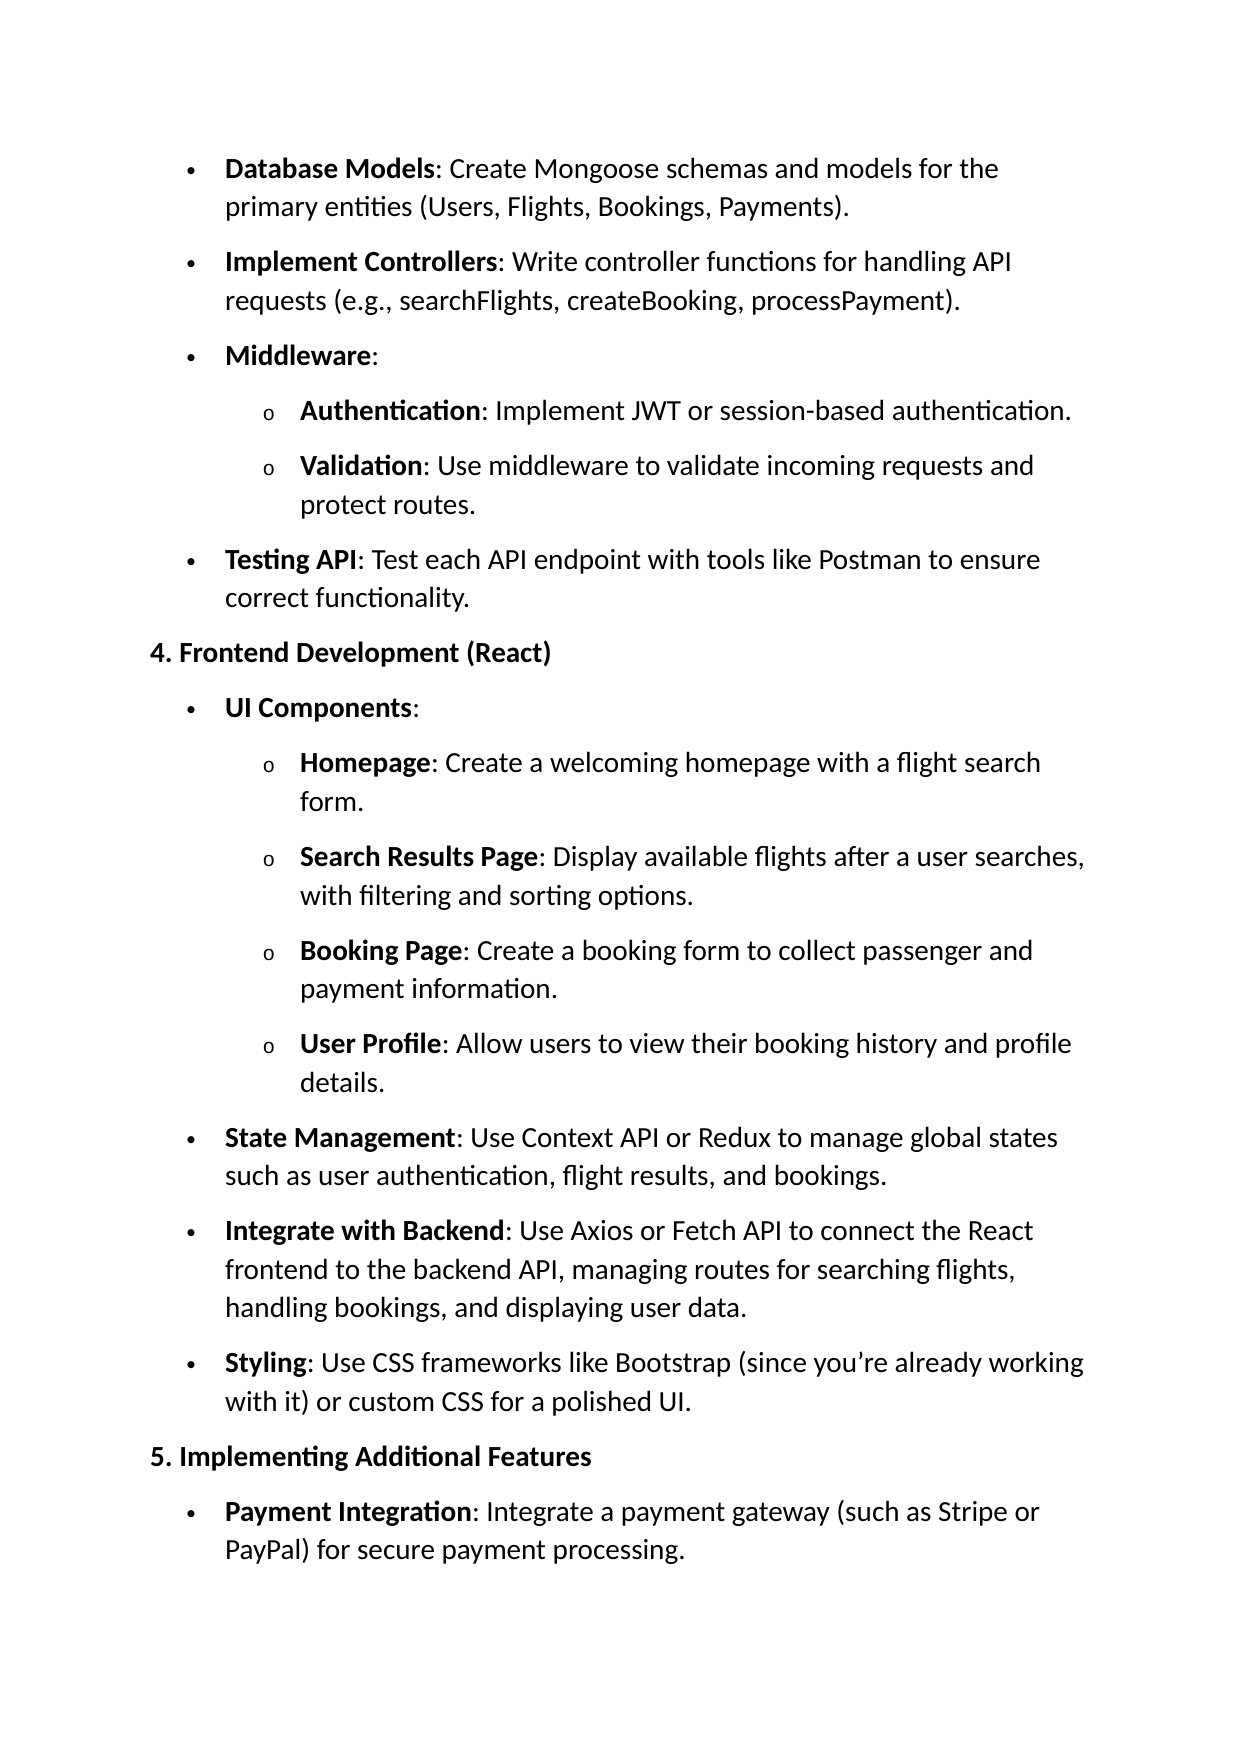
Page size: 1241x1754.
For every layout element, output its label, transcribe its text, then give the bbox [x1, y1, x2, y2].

list Integrate with Backend: Use Axios or Fetch API to connect the React frontend to the backend API, managing routes for searching flights, handling bookings, and displaying user data. [187, 1212, 1090, 1325]
list UI Components: [187, 689, 1090, 725]
list State Management: Use Context API or Redux to manage global states such as user authentication, flight results, and bookings. [187, 1119, 1090, 1193]
list Implement Controllers: Write controller functions for handling API requests (e.g., searchFlights, createBooking, processPayment). [187, 243, 1090, 318]
list Testing API: Test each API endpoint with tools like Postman to ensure correct functionality. [187, 541, 1090, 615]
list Authentication: Implement JWT or session-based authentication. [262, 392, 1090, 428]
text 4. Frontend Development (React) [150, 634, 1090, 670]
list Booking Page: Create a booking form to collect passenger and payment information. [262, 932, 1090, 1006]
list Validation: Use middleware to validate incoming requests and protect routes. [262, 447, 1090, 521]
list Middleware: [187, 337, 1090, 373]
text 5. Implementing Additional Features [150, 1438, 1090, 1473]
list Database Models: Create Mongoose schemas and models for the primary entities (Users, Flights, Bookings, Payments). [187, 150, 1090, 224]
list Payment Integration: Integrate a payment gateway (such as Stripe or PayPal) for secure payment processing. [187, 1493, 1090, 1567]
list Styling: Use CSS frameworks like Bootstrap (since you’re already working with it) or custom CSS for a polished UI. [187, 1344, 1090, 1418]
list Homepage: Create a welcoming homepage with a flight search form. [262, 744, 1090, 819]
list User Profile: Allow users to view their booking history and profile details. [262, 1025, 1090, 1099]
list Search Results Page: Display available flights after a user searches, with filtering and sorting options. [262, 838, 1090, 912]
